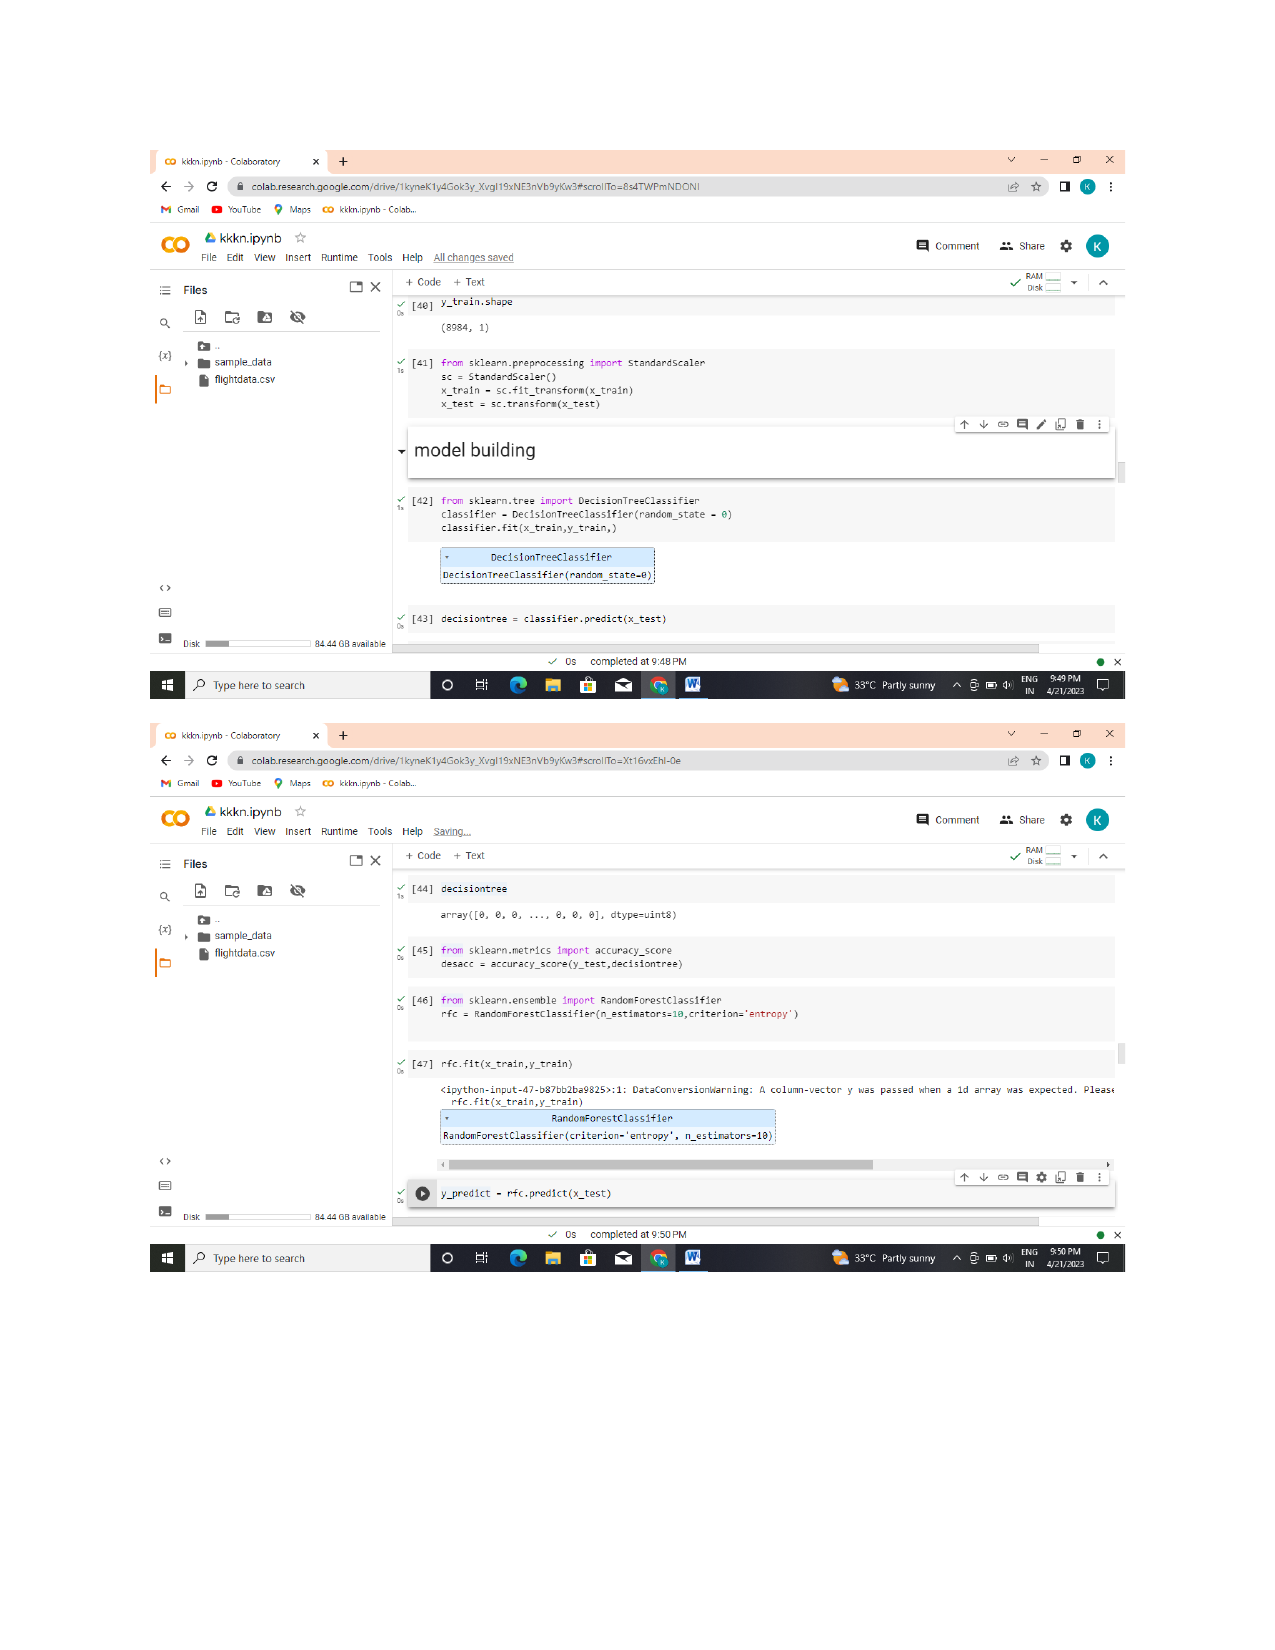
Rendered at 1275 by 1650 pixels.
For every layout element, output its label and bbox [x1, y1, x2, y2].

picture [150, 723, 1125, 1272]
picture [150, 150, 1125, 699]
